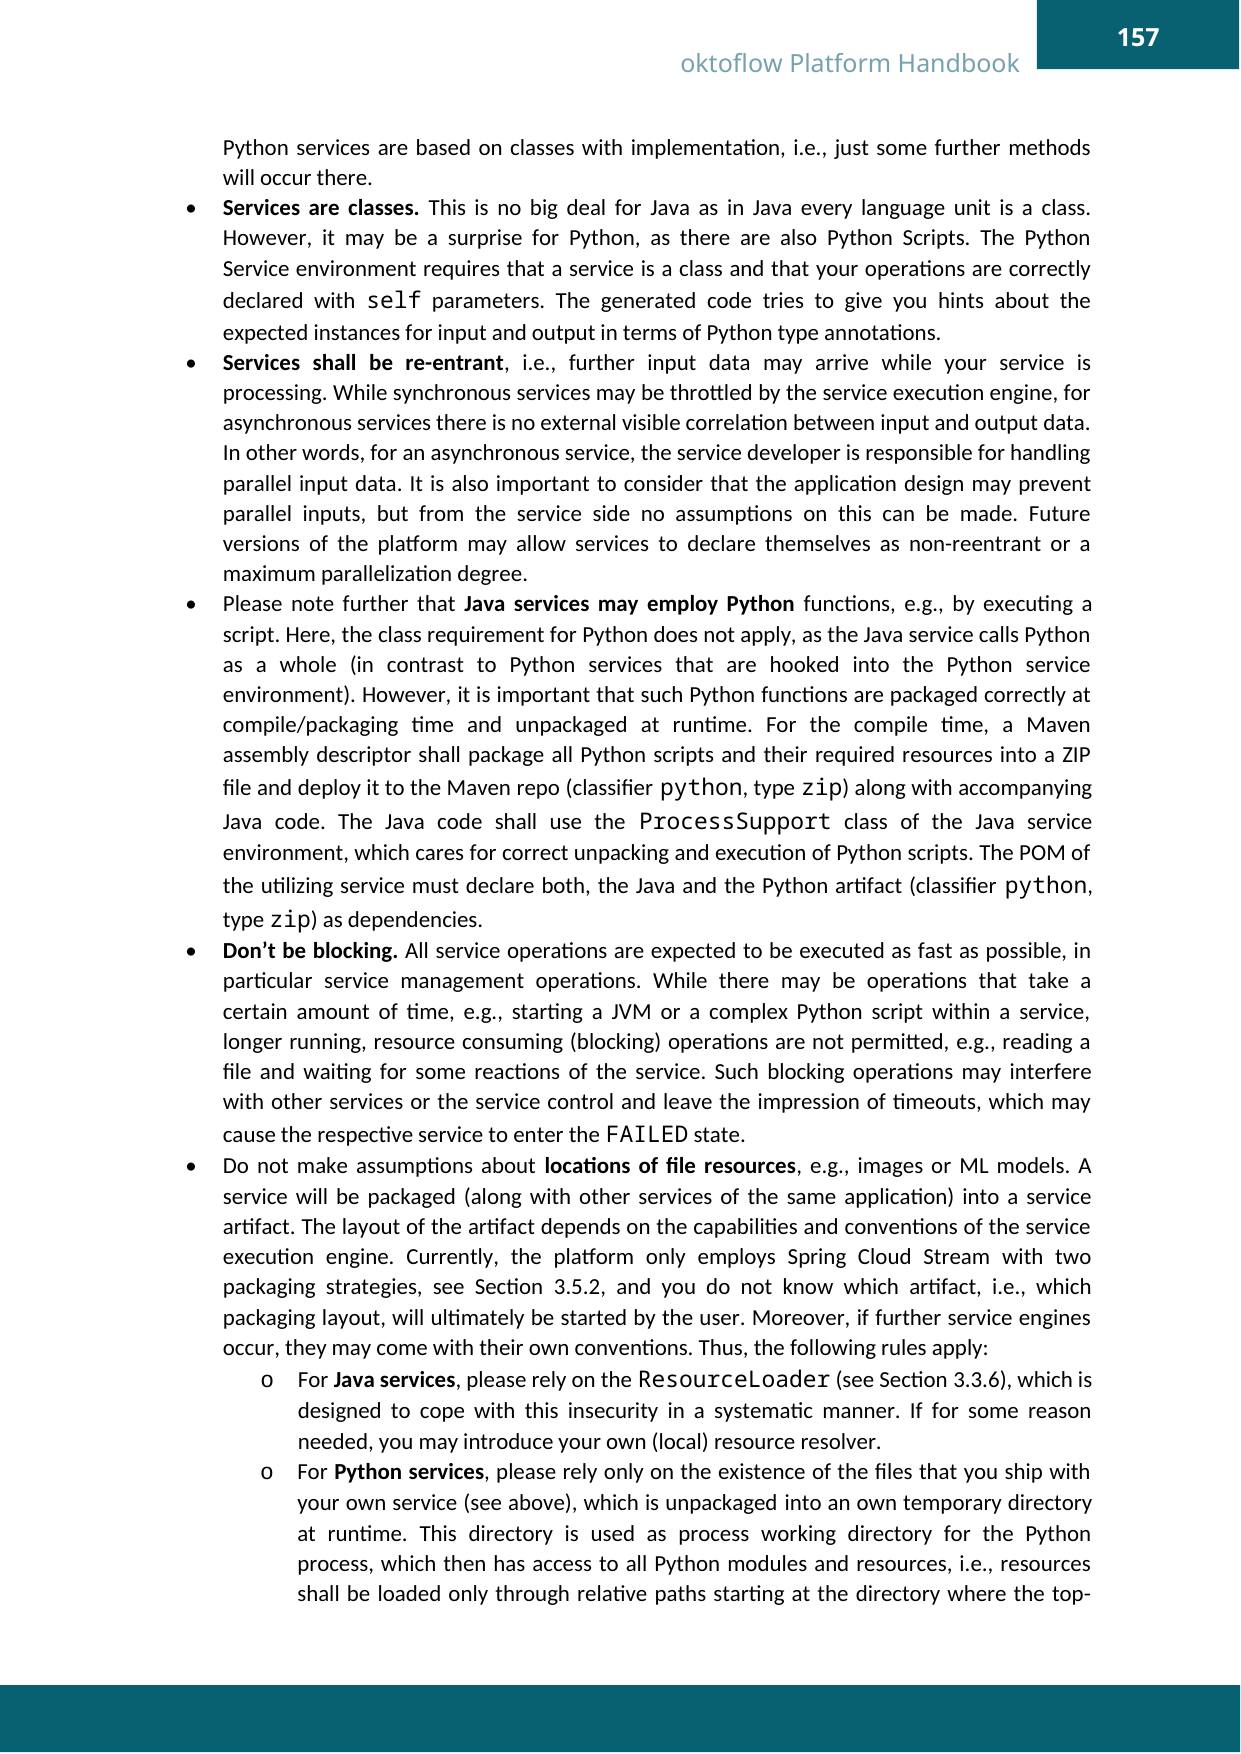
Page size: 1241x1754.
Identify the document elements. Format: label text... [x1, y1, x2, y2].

list Services are classes. This is no big deal for Java as in Java every language unit is a class. However, it may be a surprise for Python, as there are also Python Scripts. The Python Service environment requires that a service is a class and that your operations are correctly declared with self parameters. The generated code tries to give you hints about the expected instances for input and output in terms of Python type annotations. [185, 193, 1093, 346]
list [185, 133, 1093, 191]
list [260, 1457, 1093, 1607]
list Do not make assumptions about locations of file resources, e.g., images or ML models. A service will be packaged (along with other services of the same application) into a service artifact. The layout of the artifact depends on the capabilities and conventions of the service execution engine. Currently, the platform only employs Spring Cloud Stream with two packaging strategies, see Section 3.5.2, and you do not know which artifact, i.e., which packaging layout, will ultimately be started by the user. Moreover, if further service engines occur, they may come with their own conventions. Thus, the following rules apply: [185, 1152, 1093, 1361]
list Don’t be blocking. All service operations are expected to be executed as fast as possible, in particular service management operations. While there may be operations that take a certain amount of time, e.g., starting a JVM or a complex Python script within a service, longer running, resource consuming (blocking) operations are not permitted, e.g., reading a file and waiting for some reactions of the service. Such blocking operations may interfere with other services or the service control and leave the impression of timeouts, which may cause the respective service to enter the FAILED state. [185, 936, 1093, 1149]
list Services shall be re-entrant, i.e., further input data may arrive while your service is processing. While synchronous services may be throttled by the service execution engine, for asynchronous services there is no external visible correlation between input and output data. In other words, for an asynchronous service, the service developer is responsible for handling parallel input data. It is also important to consider that the application design may prevent parallel inputs, but from the service side no assumptions on this can be made. Future versions of the platform may allow services to declare themselves as non-reentrant or a maximum parallelization degree. [185, 348, 1093, 587]
list For Java services, please rely on the ResourceLoader (see Section 3.3.6), which is designed to cope with this insecurity in a systematic manner. If for some reason needed, you may introduce your own (local) resource resolver. [260, 1363, 1093, 1455]
list Please note further that Java services may employ Python functions, e.g., by executing a script. Here, the class requirement for Python does not apply, as the Java service calls Python as a whole (in contrast to Python services that are hooked into the Python service environment). However, it is important that such Python functions are packaged correctly at compile/packaging time and unpackaged at runtime. For the compile time, a Maven assembly descriptor shall package all Python scripts and their required resources into a ZIP file and deploy it to the Maven repo (classifier python, type zip) along with accompanying Java code. The Java code shall use the ProcessSupport class of the Java service environment, which cares for correct unpacking and execution of Python scripts. The POM of the utilizing service must declare both, the Java and the Python artifact (classifier python, type zip) as dependencies. [185, 589, 1093, 934]
